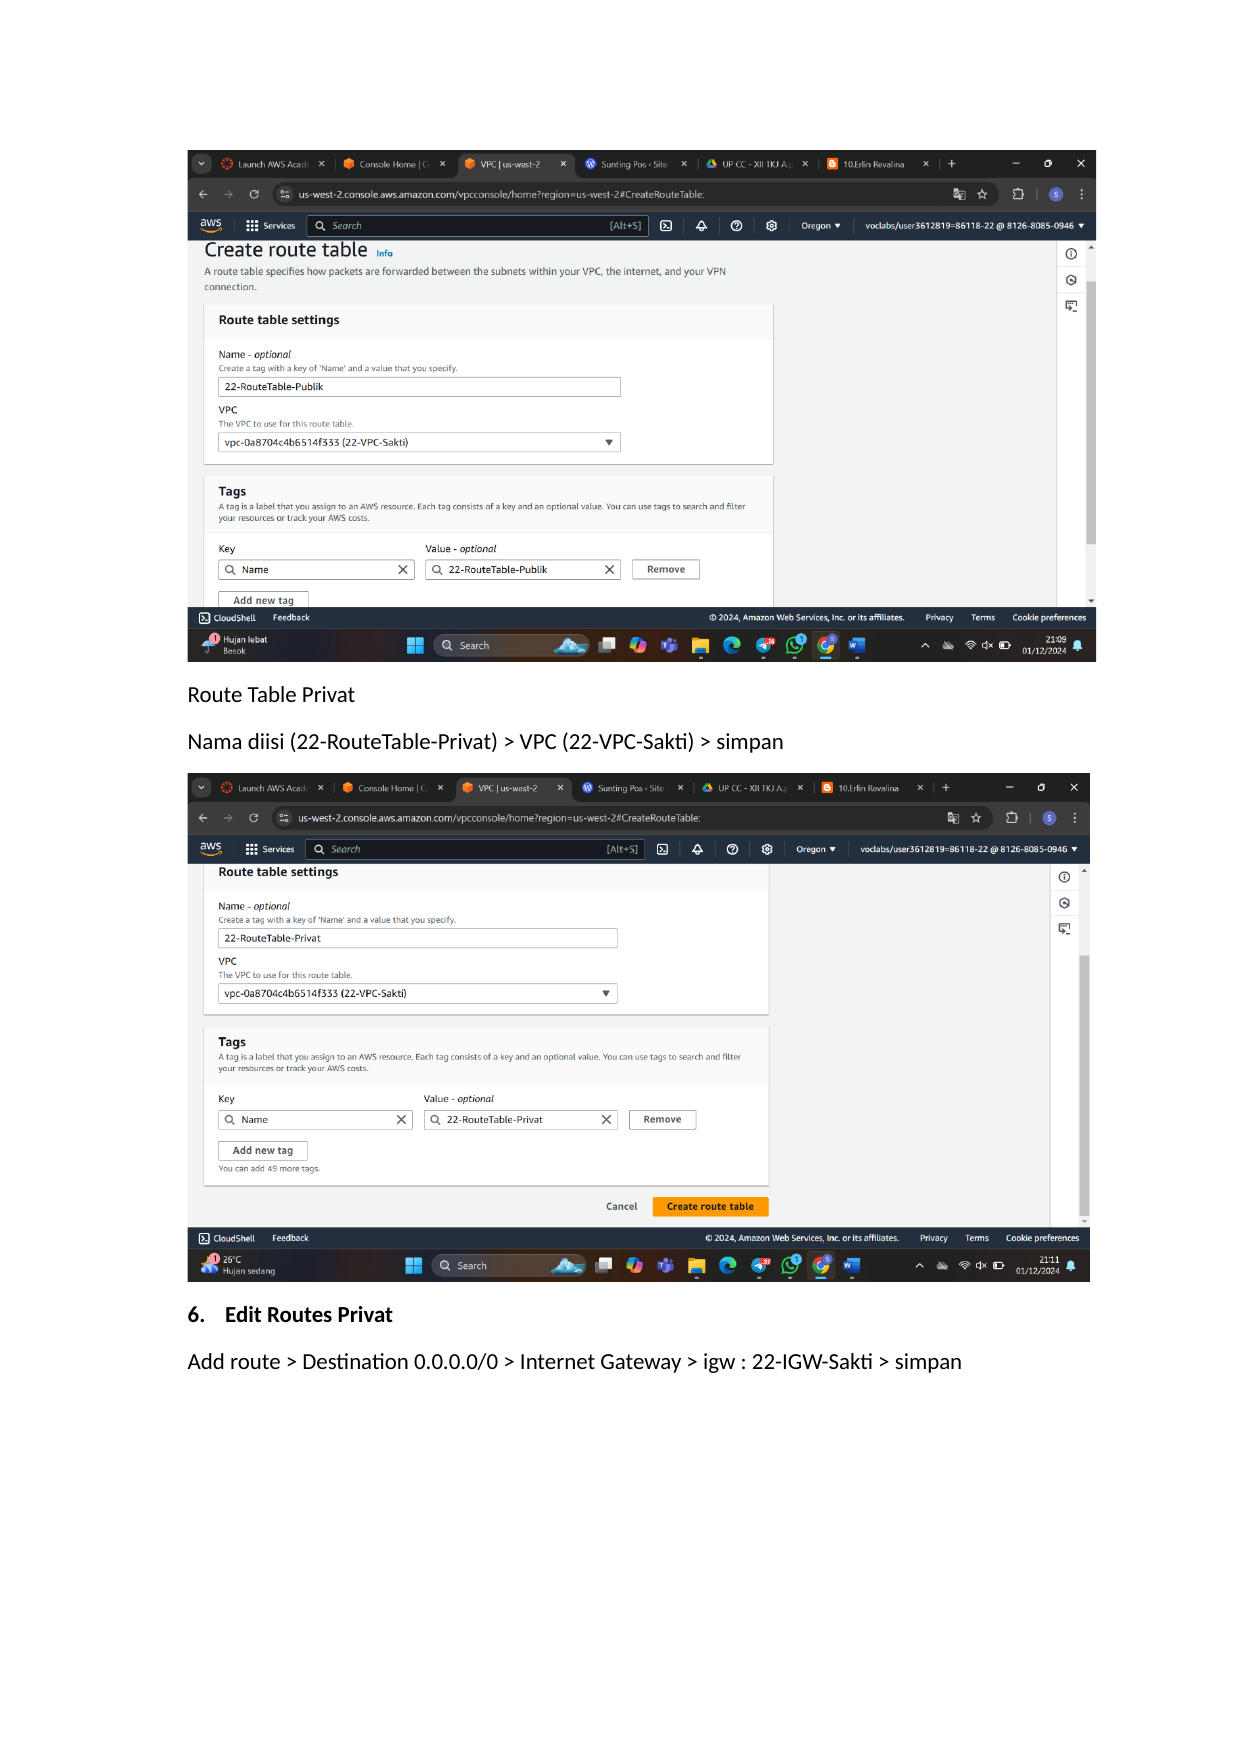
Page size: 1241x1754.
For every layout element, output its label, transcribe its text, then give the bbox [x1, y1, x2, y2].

list Edit Routes Privat [187, 1300, 1090, 1328]
text Route Table Privat [187, 680, 1090, 708]
picture [187, 773, 1090, 1282]
picture [187, 150, 1097, 662]
text Add route > Destination 0.0.0.0/0 > Internet Gateway > igw : 22-IGW-Sakti > simpan [187, 1347, 1090, 1375]
text Nama diisi (22-RouteTable-Privat) > VPC (22-VPC-Sakti) > simpan [187, 727, 1090, 755]
